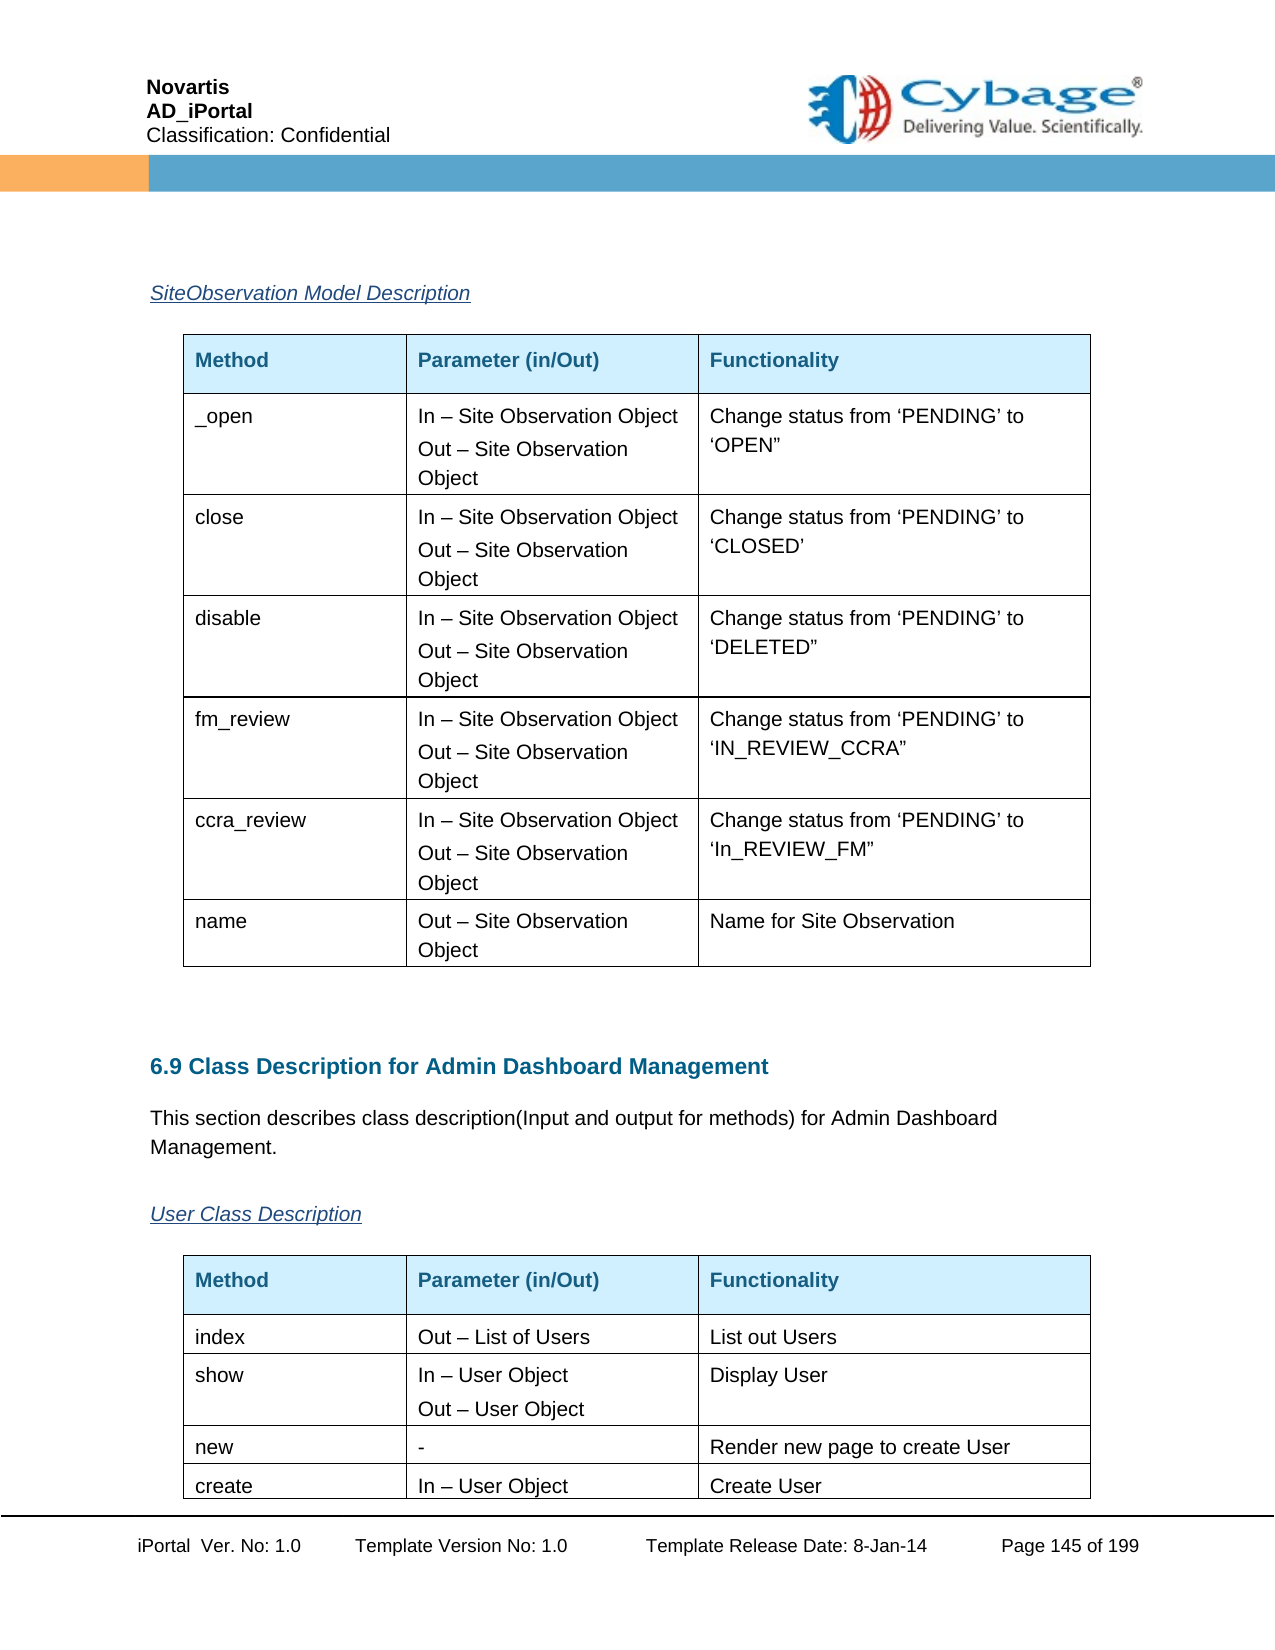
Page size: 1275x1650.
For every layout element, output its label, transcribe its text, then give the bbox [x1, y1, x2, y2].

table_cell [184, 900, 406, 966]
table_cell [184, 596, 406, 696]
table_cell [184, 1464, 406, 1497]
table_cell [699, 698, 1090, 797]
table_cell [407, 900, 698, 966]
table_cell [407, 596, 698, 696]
text SiteObservation Model Description [150, 276, 1125, 305]
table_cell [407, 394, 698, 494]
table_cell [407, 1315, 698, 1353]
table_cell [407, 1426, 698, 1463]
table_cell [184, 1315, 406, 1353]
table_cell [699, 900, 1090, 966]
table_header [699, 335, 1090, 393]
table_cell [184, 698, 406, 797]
subtitle Class Description for Admin Dashboard Management [150, 1051, 1125, 1080]
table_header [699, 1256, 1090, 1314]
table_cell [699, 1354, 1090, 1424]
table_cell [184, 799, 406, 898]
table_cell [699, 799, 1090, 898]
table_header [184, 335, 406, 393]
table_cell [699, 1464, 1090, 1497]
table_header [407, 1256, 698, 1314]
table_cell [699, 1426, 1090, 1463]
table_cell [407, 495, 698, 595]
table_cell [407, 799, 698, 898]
picture [808, 75, 1143, 144]
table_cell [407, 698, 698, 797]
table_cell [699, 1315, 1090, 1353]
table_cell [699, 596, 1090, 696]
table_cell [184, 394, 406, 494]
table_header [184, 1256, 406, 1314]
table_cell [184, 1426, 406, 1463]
text This section describes class description(Input and output for methods) for Admin Dashboard Management. [150, 1101, 1125, 1159]
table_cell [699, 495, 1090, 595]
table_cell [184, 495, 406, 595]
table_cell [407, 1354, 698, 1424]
text User Class Description [150, 1196, 1125, 1226]
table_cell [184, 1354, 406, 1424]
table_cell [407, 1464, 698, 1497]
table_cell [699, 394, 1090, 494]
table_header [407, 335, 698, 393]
